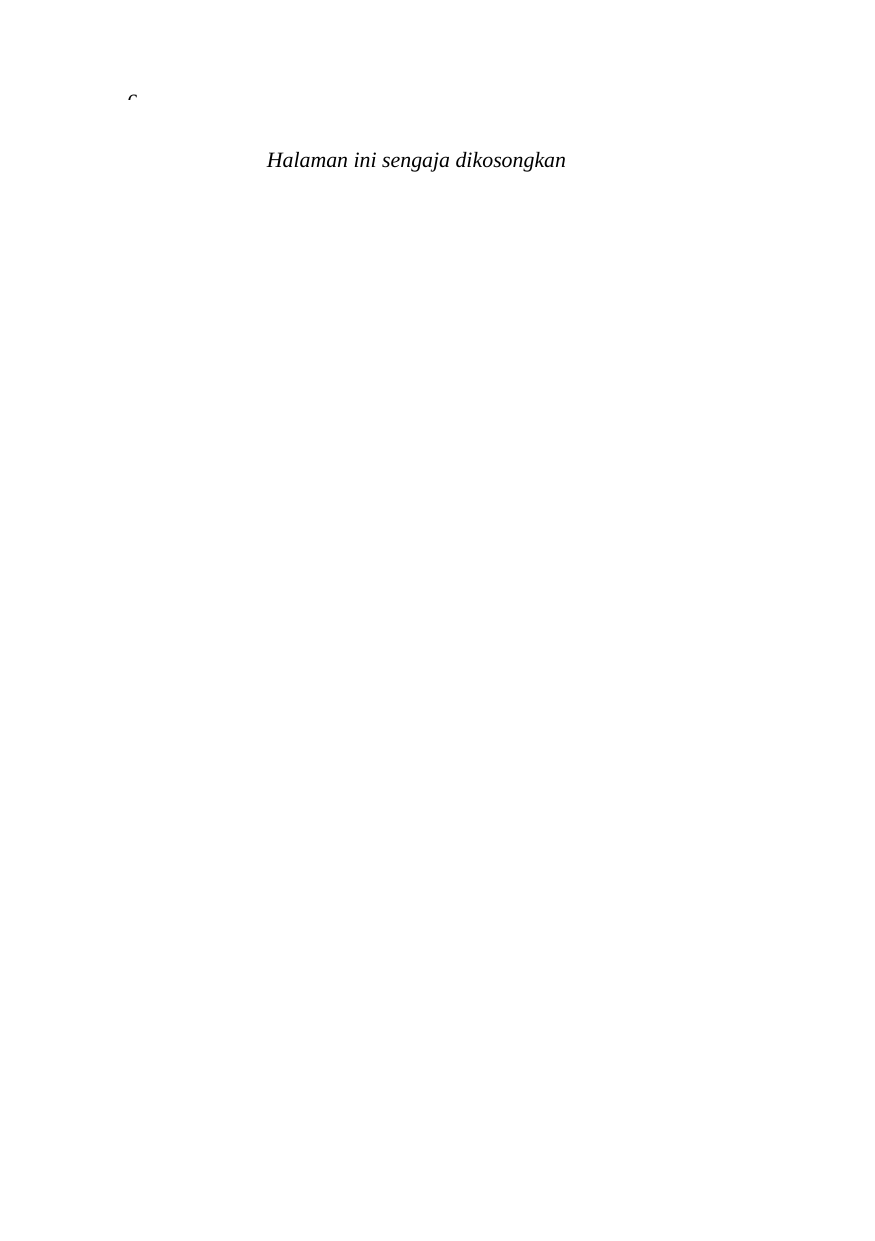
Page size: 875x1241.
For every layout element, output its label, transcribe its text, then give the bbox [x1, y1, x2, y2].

text Halaman ini sengaja dikosongkan [267, 147, 755, 172]
